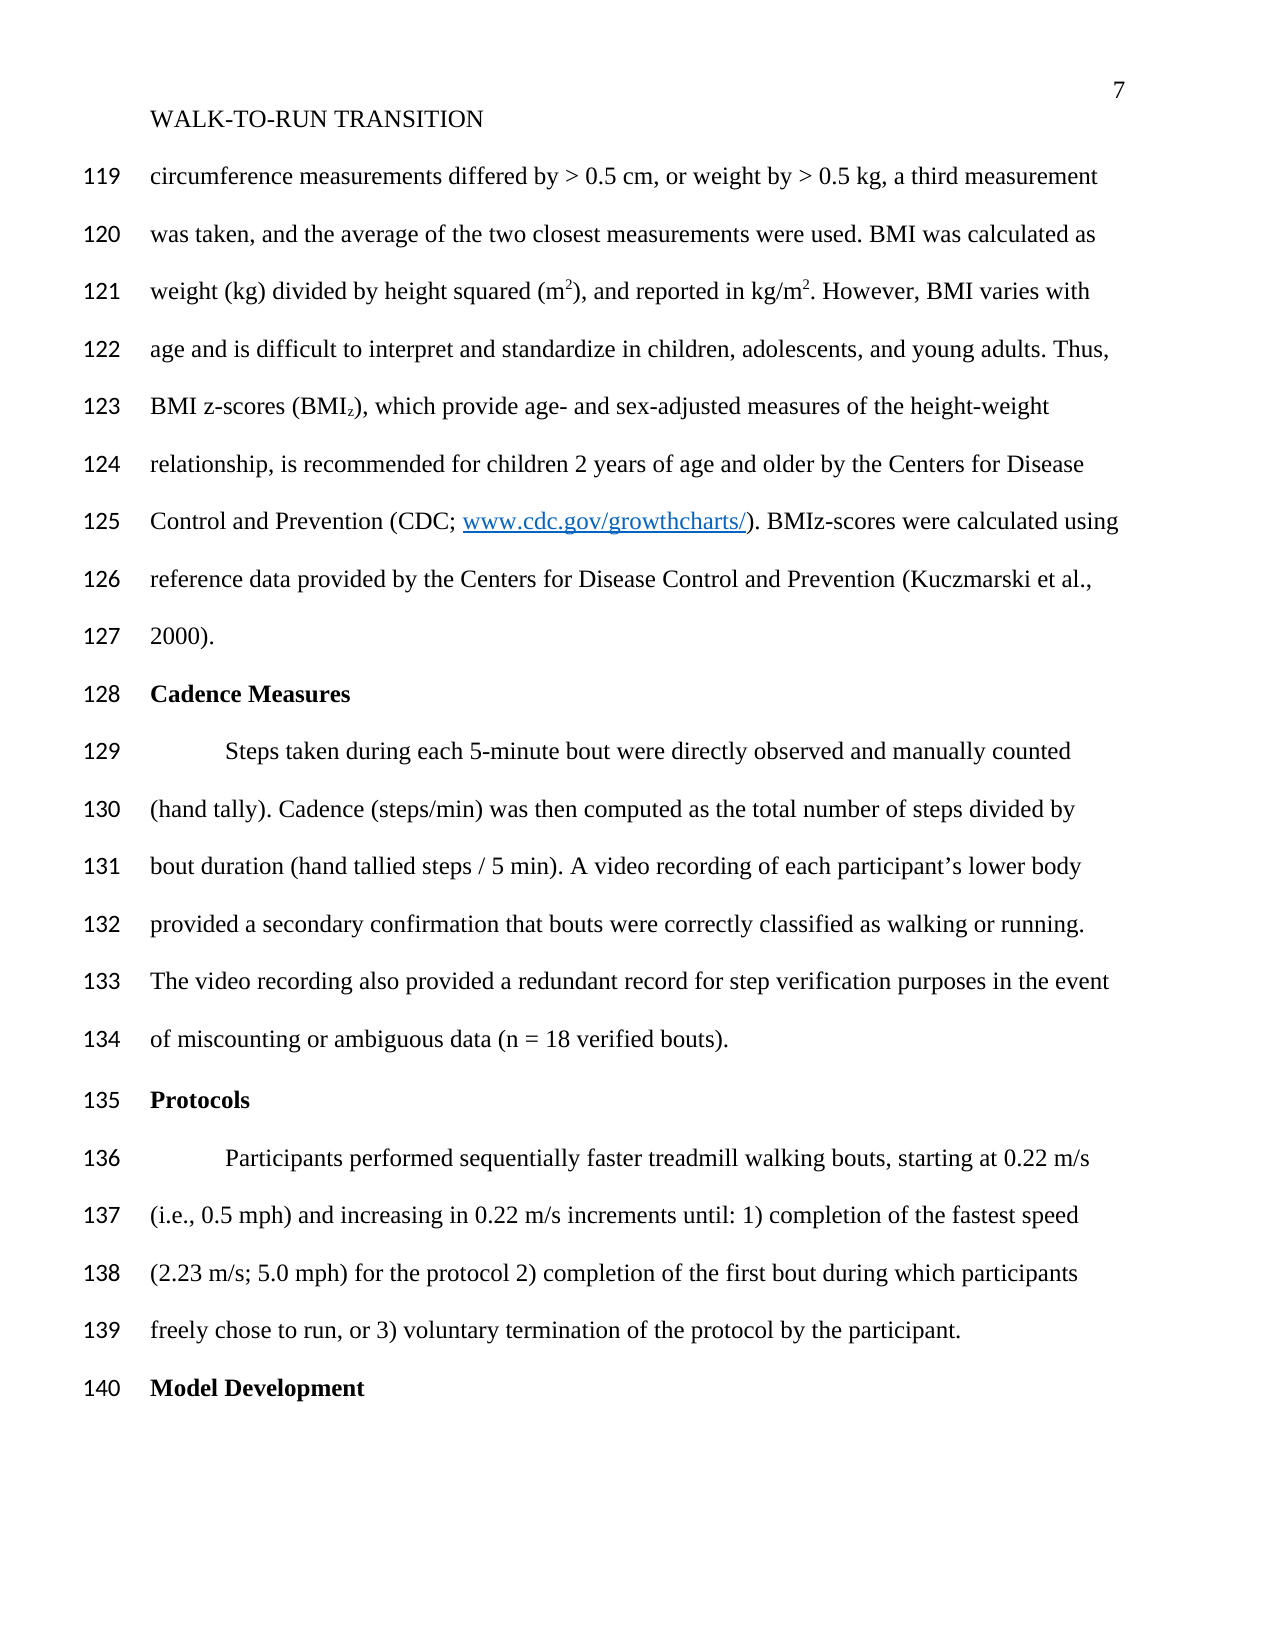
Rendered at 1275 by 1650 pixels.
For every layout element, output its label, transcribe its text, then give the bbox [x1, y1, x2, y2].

text Steps taken during each 5-minute bout were directly observed and manually counted (hand tally). Cadence (steps/min) was then computed as the total number of steps divided by bout duration (hand tallied steps / 5 min). A video recording of each participant’s lower body provided a secondary confirmation that bouts were correctly classified as walking or running. The video recording also provided a redundant record for step verification purposes in the event of miscounting or ambiguous data (n = 18 verified bouts). [150, 736, 1125, 1052]
text Cadence Measures [150, 679, 1125, 707]
text Model Development [150, 1373, 1125, 1402]
subtitle Protocols [150, 1085, 1125, 1114]
text Participants performed sequentially faster treadmill walking bouts, starting at 0.22 m/s (i.e., 0.5 mph) and increasing in 0.22 m/s increments until: 1) completion of the fastest speed (2.23 m/s; 5.0 mph) for the protocol 2) completion of the first bout during which participants freely chose to run, or 3) voluntary termination of the protocol by the participant. [150, 1143, 1125, 1344]
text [150, 161, 1125, 650]
